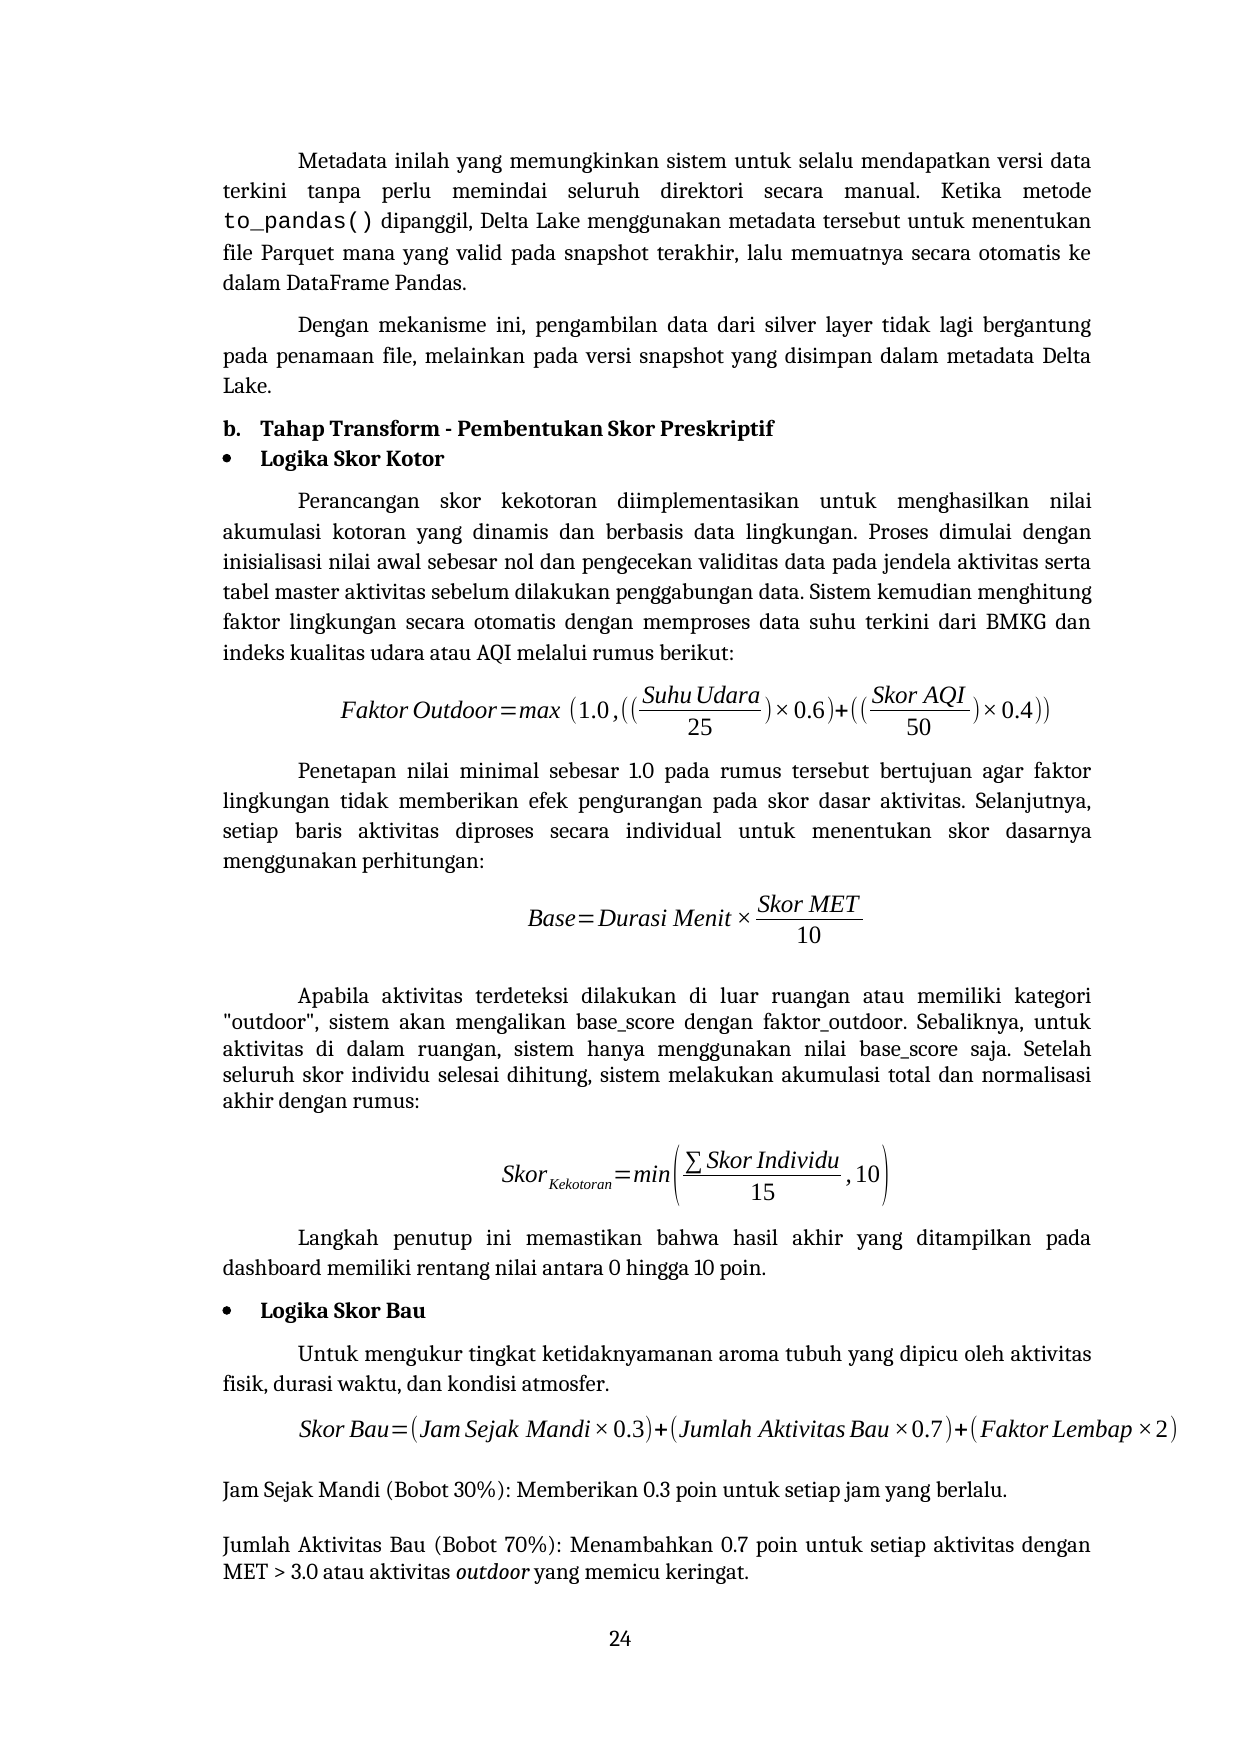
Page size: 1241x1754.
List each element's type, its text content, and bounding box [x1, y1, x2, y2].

text Penetapan nilai minimal sebesar 1.0 pada rumus tersebut bertujuan agar faktor lingkungan tidak memberikan efek pengurangan pada skor dasar aktivitas. Selanjutnya, setiap baris aktivitas diproses secara individual untuk menentukan skor dasarnya menggunakan perhitungan: [223, 757, 1093, 874]
text Jumlah Aktivitas Bau (Bobot 70%): Menambahkan 0.7 poin untuk setiap aktivitas dengan MET > 3.0 atau aktivitas outdoor yang memicu keringat. [223, 1532, 1093, 1585]
text Perancangan skor kekotoran diimplementasikan untuk menghasilkan nilai akumulasi kotoran yang dinamis dan berbasis data lingkungan. Proses dimulai dengan inisialisasi nilai awal sebesar nol dan pengecekan validitas data pada jendela aktivitas serta tabel master aktivitas sebelum dilakukan penggabungan data. Sistem kemudian menghitung faktor lingkungan secara otomatis dengan memproses data suhu terkini dari BMKG dan indeks kualitas udara atau AQI melalui rumus berikut: [223, 488, 1093, 666]
text Untuk mengukur tingkat ketidaknyamanan aroma tubuh yang dipicu oleh aktivitas fisik, durasi waktu, dan kondisi atmosfer. [223, 1341, 1093, 1397]
text Metadata inilah yang memungkinkan sistem untuk selalu mendapatkan versi data terkini tanpa perlu memindai seluruh direktori secara manual. Ketika metode to_pandas() dipanggil, Delta Lake menggunakan metadata tersebut untuk menentukan file Parquet mana yang valid pada snapshot terakhir, lalu memuatnya secara otomatis ke dalam DataFrame Pandas. [223, 148, 1093, 296]
list Logika Skor Bau [223, 1298, 1093, 1324]
list Logika Skor Kotor [223, 446, 1093, 472]
text Apabila aktivitas terdeteksi dilakukan di luar ruangan atau memiliki kategori "outdoor", sistem akan mengalikan base_score dengan faktor_outdoor. Sebaliknya, untuk aktivitas di dalam ruangan, sistem hanya menggunakan nilai base_score saja. Setelah seluruh skor individu selesai dihitung, sistem melakukan akumulasi total dan normalisasi akhir dengan rumus: [223, 983, 1093, 1114]
text Jam Sejak Mandi (Bobot 30%): Memberikan 0.3 poin untuk setiap jam yang berlalu. [192, 1477, 1093, 1503]
text Dengan mekanisme ini, pengambilan data dari silver layer tidak lagi bergantung pada penamaan file, melainkan pada versi snapshot yang disimpan dalam metadata Delta Lake. [223, 312, 1093, 399]
text Langkah penutup ini memastikan bahwa hasil akhir yang ditampilkan pada dashboard memiliki rentang nilai antara 0 hingga 10 poin. [223, 1225, 1093, 1282]
list Tahap Transform - Pembentukan Skor Preskriptif [223, 415, 1093, 442]
